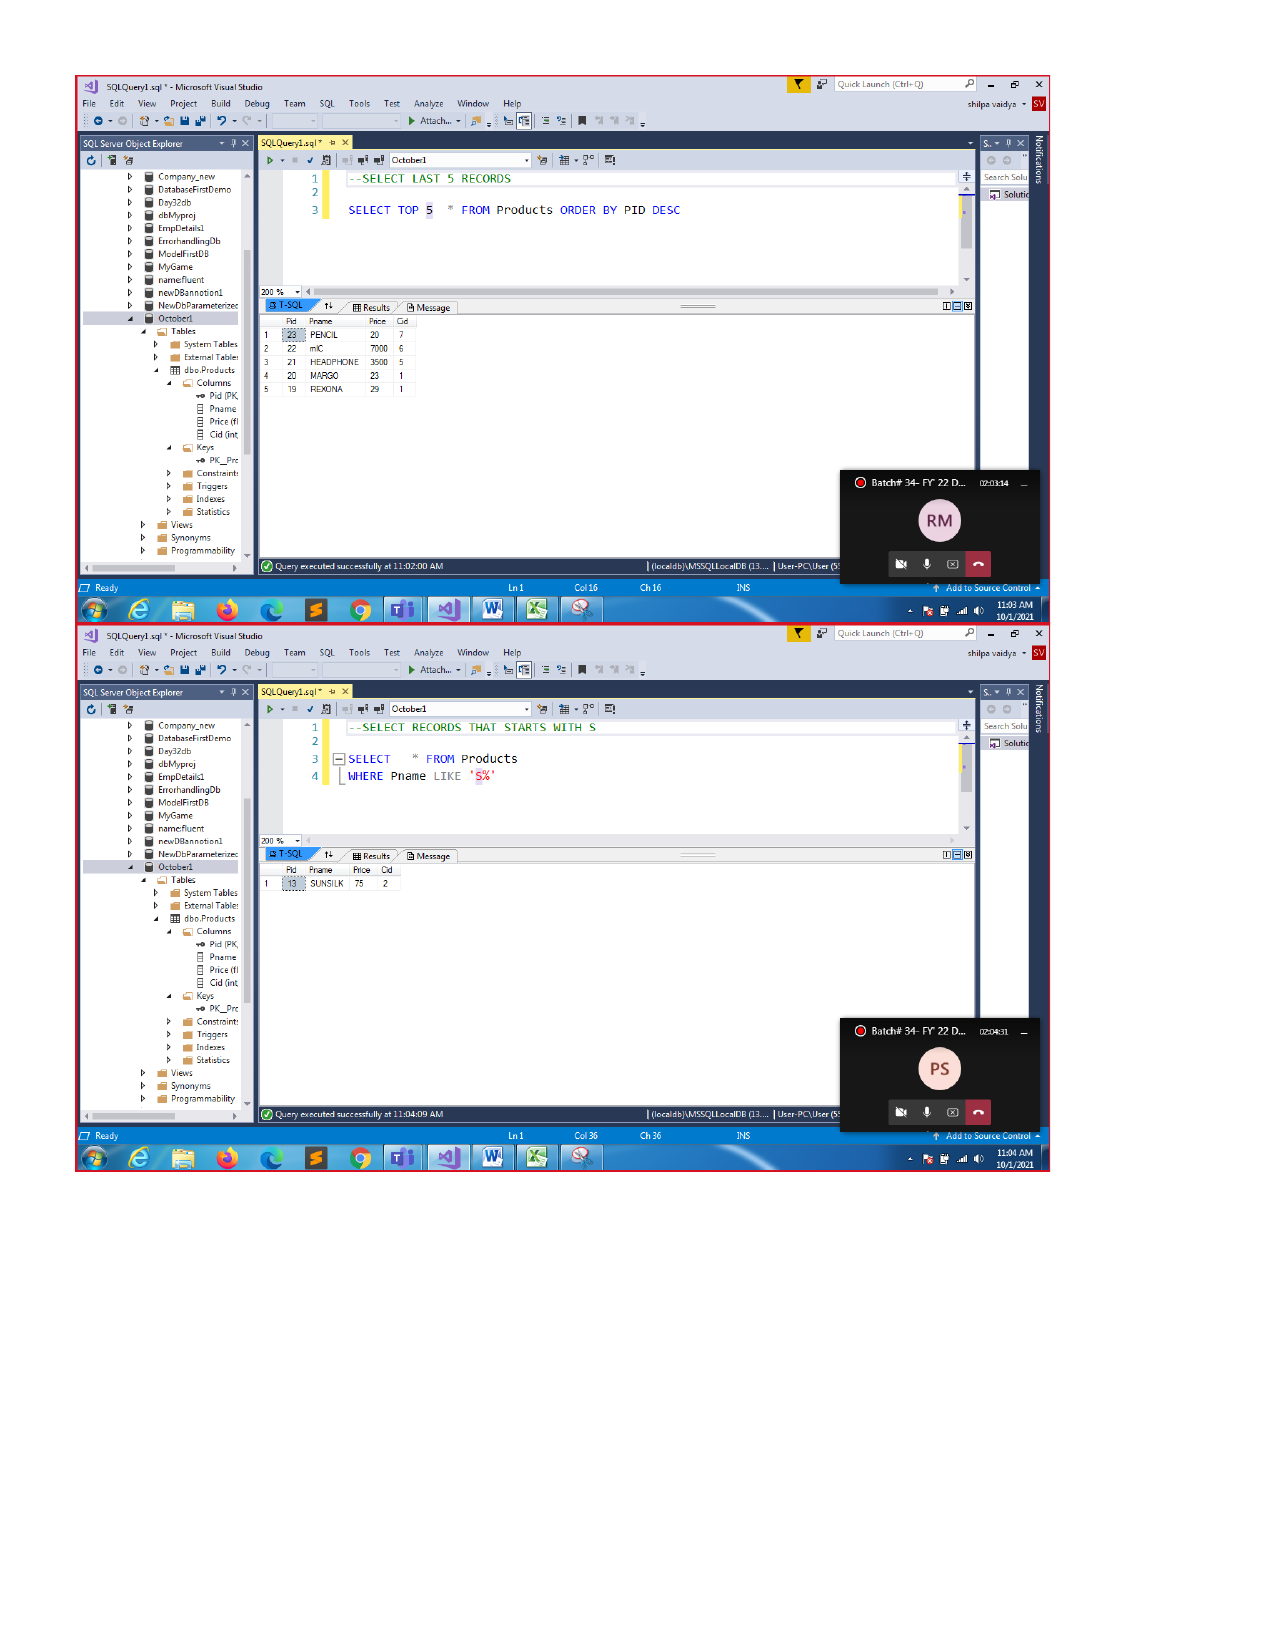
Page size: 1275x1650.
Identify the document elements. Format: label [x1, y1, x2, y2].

picture [75, 75, 1050, 1172]
